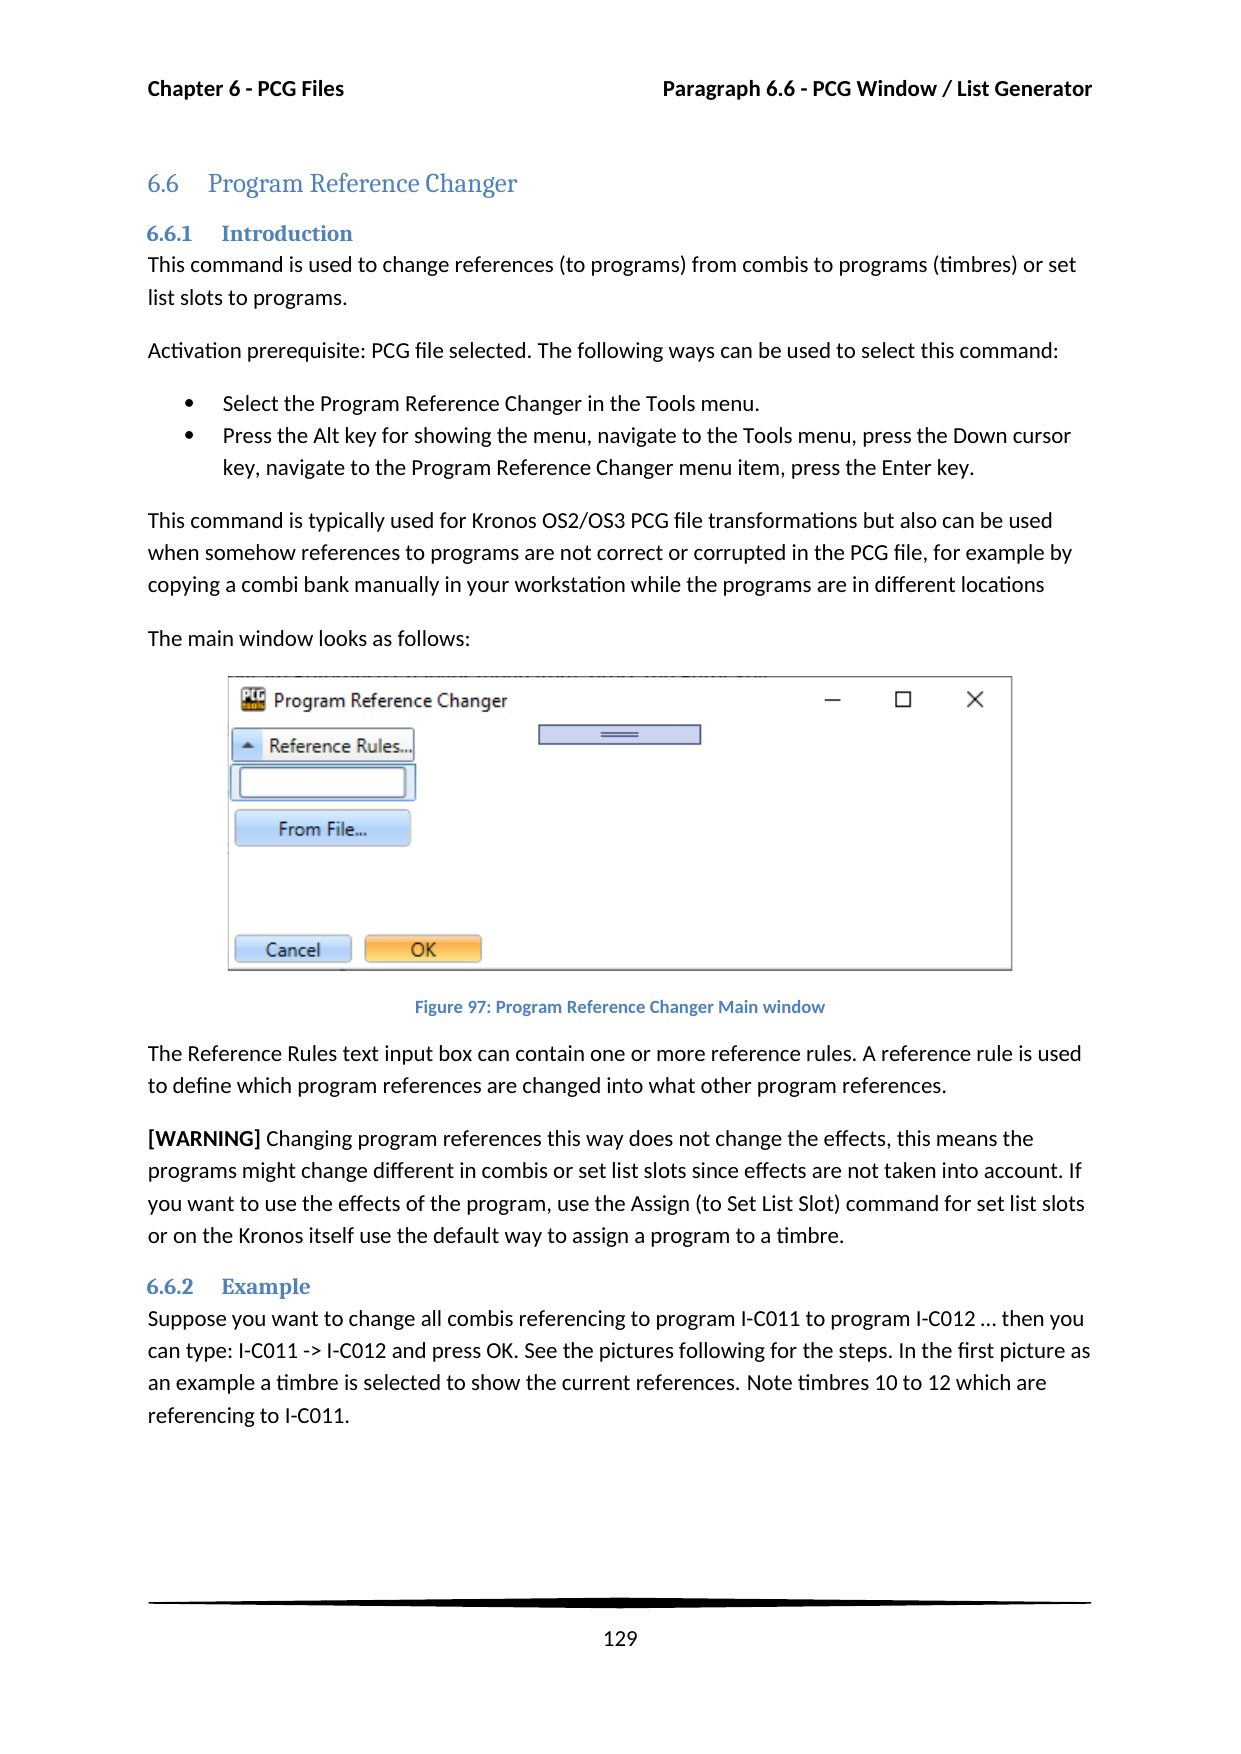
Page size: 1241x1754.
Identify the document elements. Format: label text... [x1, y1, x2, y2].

text This command is used to change references (to programs) from combis to programs (timbres) or set list slots to programs. [148, 251, 1093, 311]
text [WARNING] Changing program references this way does not change the effects, this means the programs might change different in combis or set list slots since effects are not taken into account. If you want to use the effects of the program, use the Assign (to Set List Slot) command for set list slots or on the Kronos itself use the default way to assign a program to a timbre. [148, 1124, 1093, 1249]
text Suppose you want to change all combis referencing to program I-C011 to program I-C012 … then you can type: I-C011 -> I-C012 and press OK. See the pictures following for the steps. In the first picture as an example a timbre is selected to show the current references. Note timbres 10 to 12 which are referencing to I-C011. [148, 1304, 1093, 1429]
picture [227, 676, 1013, 971]
list Press the Alt key for showing the menu, navigate to the Tools menu, press the Down cursor key, navigate to the Program Reference Changer menu item, press the Enter key. [185, 421, 1093, 481]
text Activation prerequisite: PCG file selected. The following ways can be used to select this command: [148, 336, 1093, 364]
text The Reference Rules text input box can contain one or more reference rules. A reference rule is used to define which program references are changed into what other program references. [148, 1039, 1093, 1099]
list Select the Program Reference Changer in the Tools menu. [185, 389, 1093, 417]
subtitle Program Reference Changer [148, 168, 1093, 199]
subtitle Introduction [146, 220, 1093, 247]
text Figure 97: Program Reference Changer Main window [148, 995, 1093, 1018]
text This command is typically used for Kronos OS2/OS3 PCG file transformations but also can be used when somehow references to programs are not correct or corrupted in the PCG file, for example by copying a combi bank manually in your workstation while the programs are in different locations [148, 506, 1093, 599]
text The main window looks as follows: [148, 624, 1093, 652]
subtitle Example [146, 1274, 1093, 1300]
